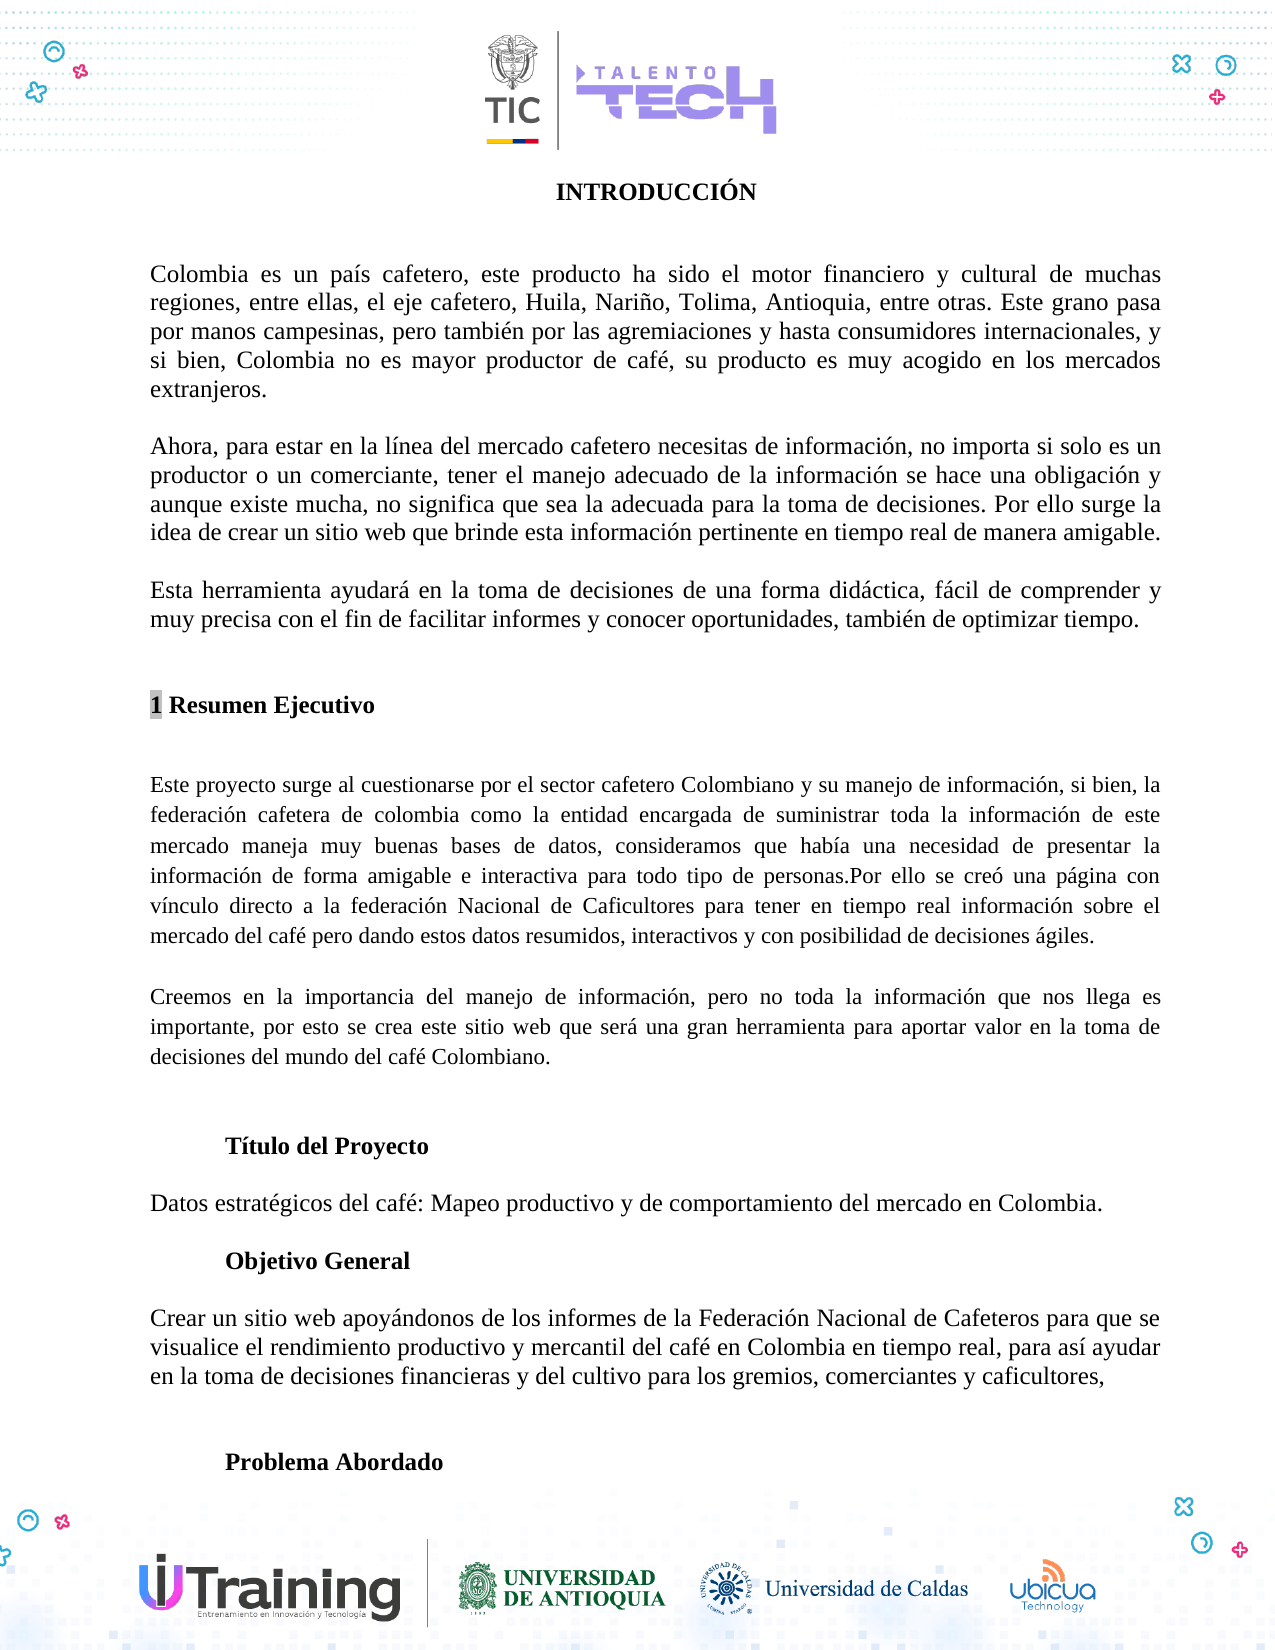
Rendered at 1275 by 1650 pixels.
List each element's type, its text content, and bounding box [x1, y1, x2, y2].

title 1 Resumen Ejecutivo [162, 690, 1162, 719]
subtitle Objetivo General [187, 1246, 1162, 1275]
text Esta herramienta ayudará en la toma de decisiones de una forma didáctica, fácil de comprender y muy precisa con el fin de facilitar informes y conocer oportunidades, también de optimizar tiempo. [150, 575, 1162, 632]
picture [0, 1, 1272, 180]
subtitle Problema Abordado [187, 1447, 1162, 1476]
title INTRODUCCIÓN [150, 177, 1162, 206]
text Ahora, para estar en la línea del mercado cafetero necesitas de información, no importa si solo es un productor o un comerciante, tener el manejo adecuado de la información se hace una obligación y aunque existe mucha, no significa que sea la adecuada para la toma de decisiones. Por ello surge la idea de crear un sitio web que brinde esta información pertinente en tiempo real de manera amigable. [150, 431, 1162, 546]
text Crear un sitio web apoyándonos de los informes de la Federación Nacional de Cafeteros para que se visualice el rendimiento productivo y mercantil del café en Colombia en tiempo real, para así ayudar en la toma de decisiones financieras y del cultivo para los gremios, comerciantes y caficultores, [150, 1303, 1162, 1390]
text Datos estratégicos del café: Mapeo productivo y de comportamiento del mercado en Colombia. [150, 1188, 1162, 1217]
subtitle Título del Proyecto [187, 1131, 1162, 1160]
text Creemos en la importancia del manejo de información, pero no toda la información que nos llega es importante, por esto se crea este sitio web que será una gran herramienta para aportar valor en la toma de decisiones del mundo del café Colombiano. [150, 983, 1162, 1069]
picture [0, 1487, 1275, 1650]
text Este proyecto surge al cuestionarse por el sector cafetero Colombiano y su manejo de información, si bien, la federación cafetera de colombia como la entidad encargada de suministrar toda la información de este mercado maneja muy buenas bases de datos, consideramos que había una necesidad de presentar la información de forma amigable e interactiva para todo tipo de personas.Por ello se creó una página con vínculo directo a la federación Nacional de Caficultores para tener en tiempo real información sobre el mercado del café pero dando estos datos resumidos, interactivos y con posibilidad de decisiones ágiles. [150, 771, 1162, 949]
text Colombia es un país cafetero, este producto ha sido el motor financiero y cultural de muchas regiones, entre ellas, el eje cafetero, Huila, Nariño, Tolima, Antioquia, entre otras. Este grano pasa por manos campesinas, pero también por las agremiaciones y hasta consumidores internacionales, y si bien, Colombia no es mayor productor de café, su producto es muy acogido en los mercados extranjeros. [150, 259, 1162, 402]
